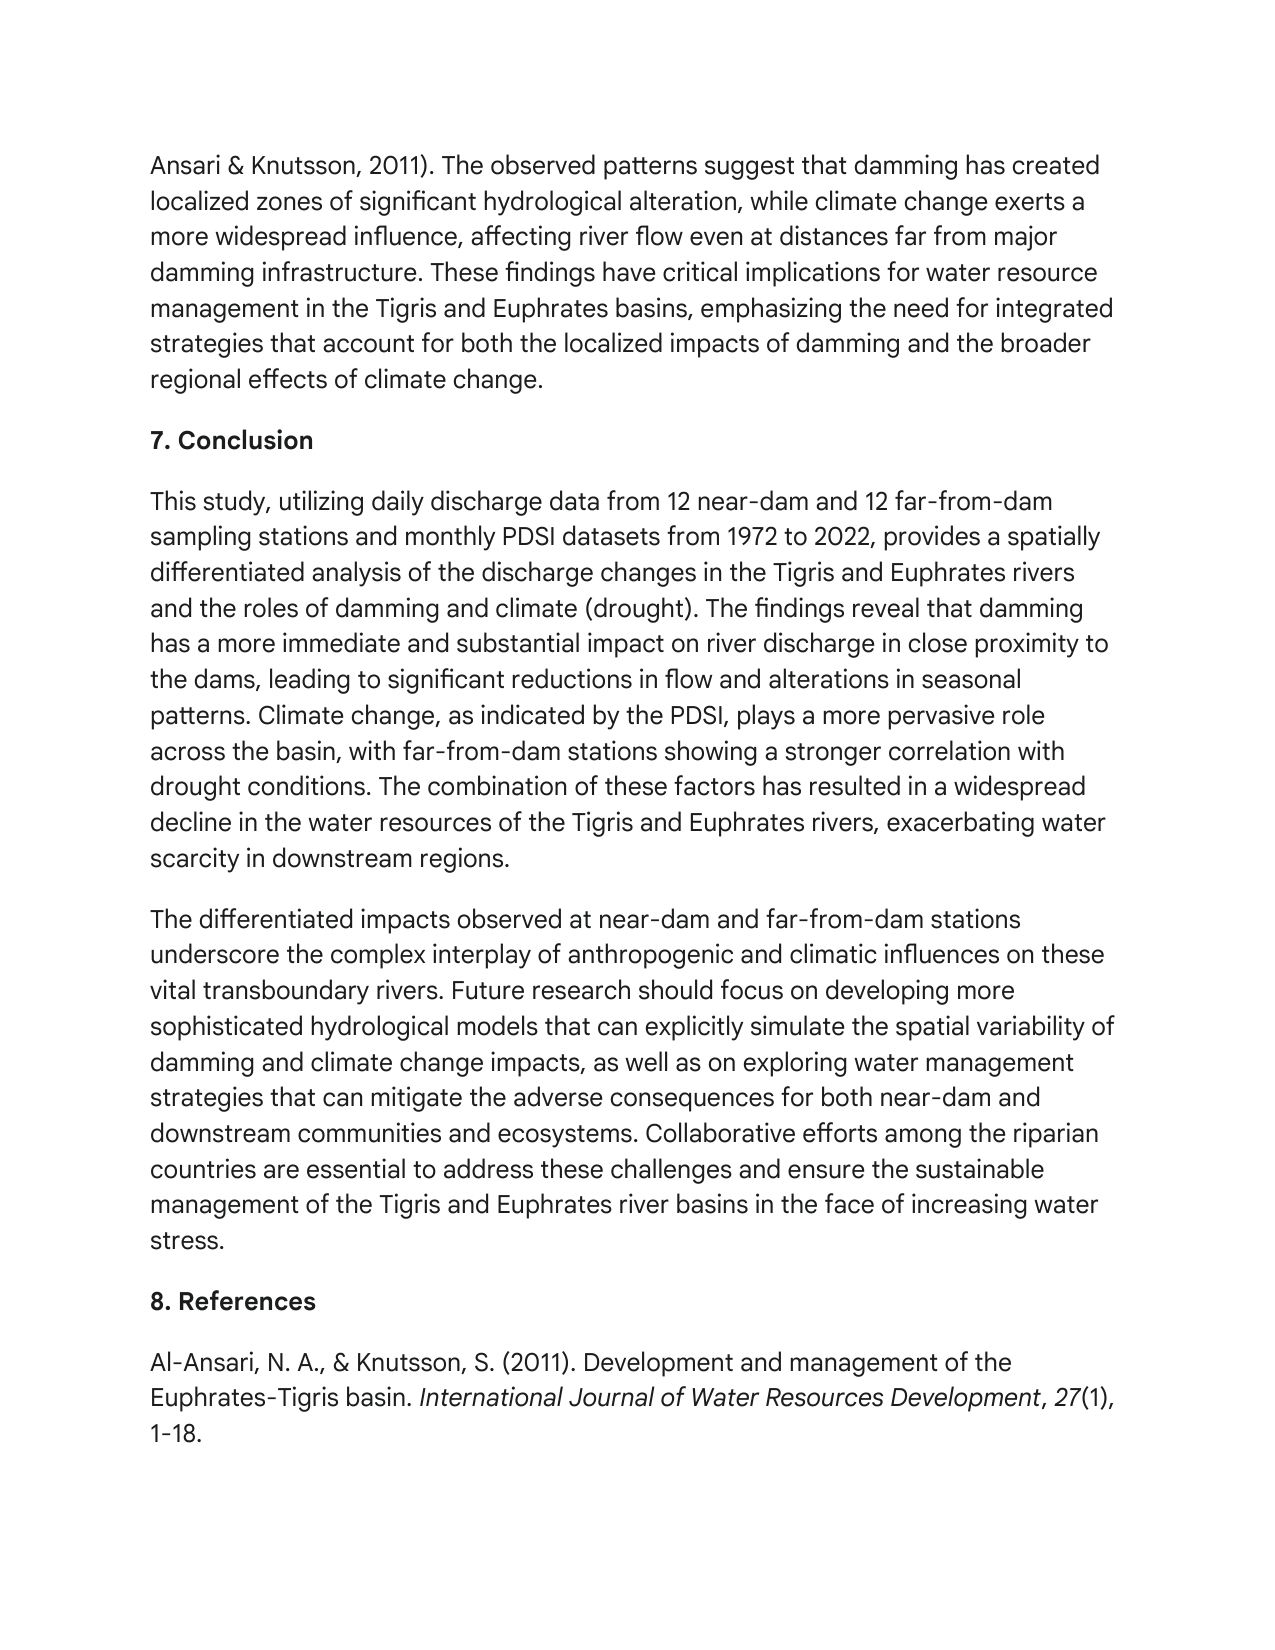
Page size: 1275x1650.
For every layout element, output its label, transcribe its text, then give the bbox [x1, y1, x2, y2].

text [150, 150, 1125, 396]
text 8. References [150, 1286, 1125, 1317]
text 7. Conclusion [150, 425, 1125, 456]
text The differentiated impacts observed at near-dam and far-from-dam stations underscore the complex interplay of anthropogenic and climatic influences on these vital transboundary rivers. Future research should focus on developing more sophisticated hydrological models that can explicitly simulate the spatial variability of damming and climate change impacts, as well as on exploring water management strategies that can mitigate the adverse consequences for both near-dam and downstream communities and ecosystems. Collaborative efforts among the riparian countries are essential to address these challenges and ensure the sustainable management of the Tigris and Euphrates river basins in the face of increasing water stress. [150, 904, 1125, 1257]
text Al-Ansari, N. A., & Knutsson, S. (2011). Development and management of the Euphrates-Tigris basin. International Journal of Water Resources Development, 27(1), 1-18. [150, 1347, 1125, 1450]
text This study, utilizing daily discharge data from 12 near-dam and 12 far-from-dam sampling stations and monthly PDSI datasets from 1972 to 2022, provides a spatially differentiated analysis of the discharge changes in the Tigris and Euphrates rivers and the roles of damming and climate (drought). The findings reveal that damming has a more immediate and substantial impact on river discharge in close proximity to the dams, leading to significant reductions in flow and alterations in seasonal patterns. Climate change, as indicated by the PDSI, plays a more pervasive role across the basin, with far-from-dam stations showing a stronger correlation with drought conditions. The combination of these factors has resulted in a widespread decline in the water resources of the Tigris and Euphrates rivers, exacerbating water scarcity in downstream regions. [150, 486, 1125, 874]
